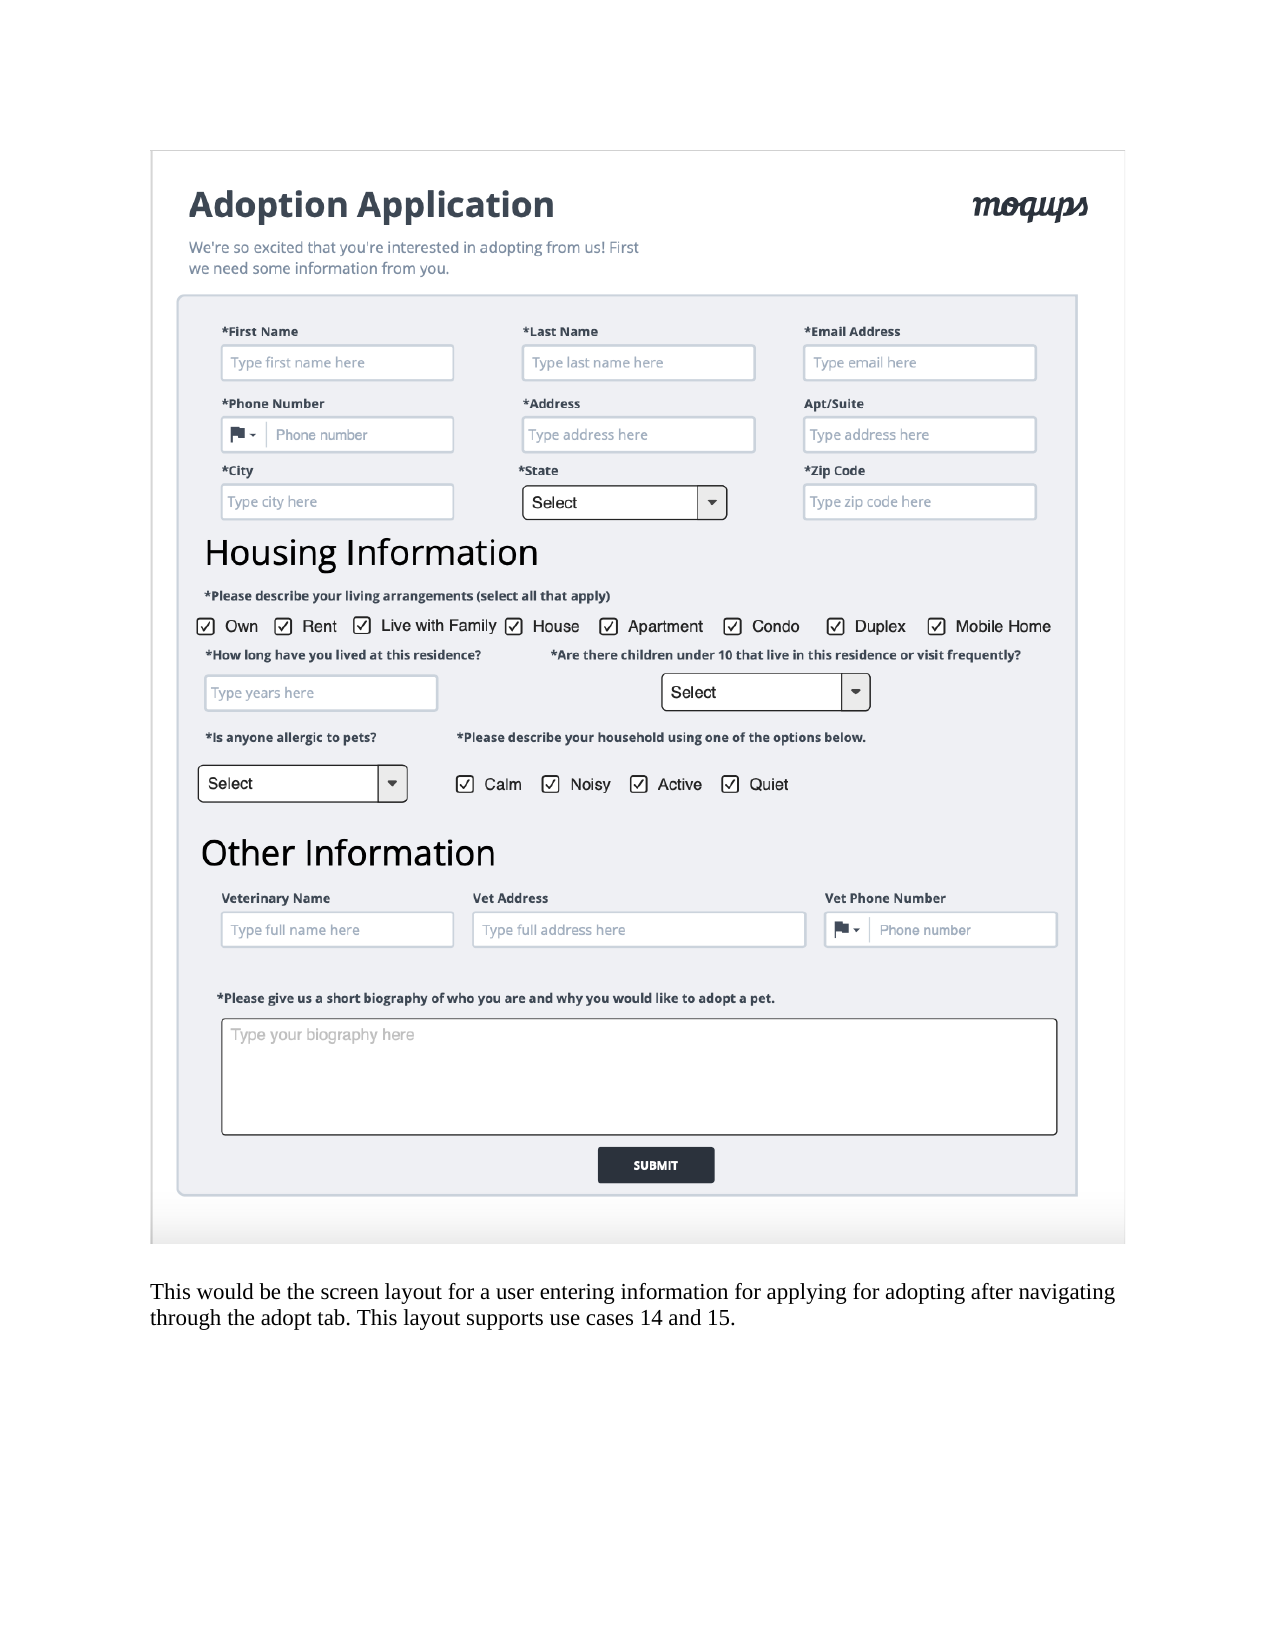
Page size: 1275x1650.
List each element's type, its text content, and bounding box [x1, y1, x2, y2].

text This would be the screen layout for a user entering information for applying for adopting after navigating through the adopt tab. This layout supports use cases 14 and 15. [150, 1244, 1125, 1331]
picture [150, 150, 1125, 1244]
